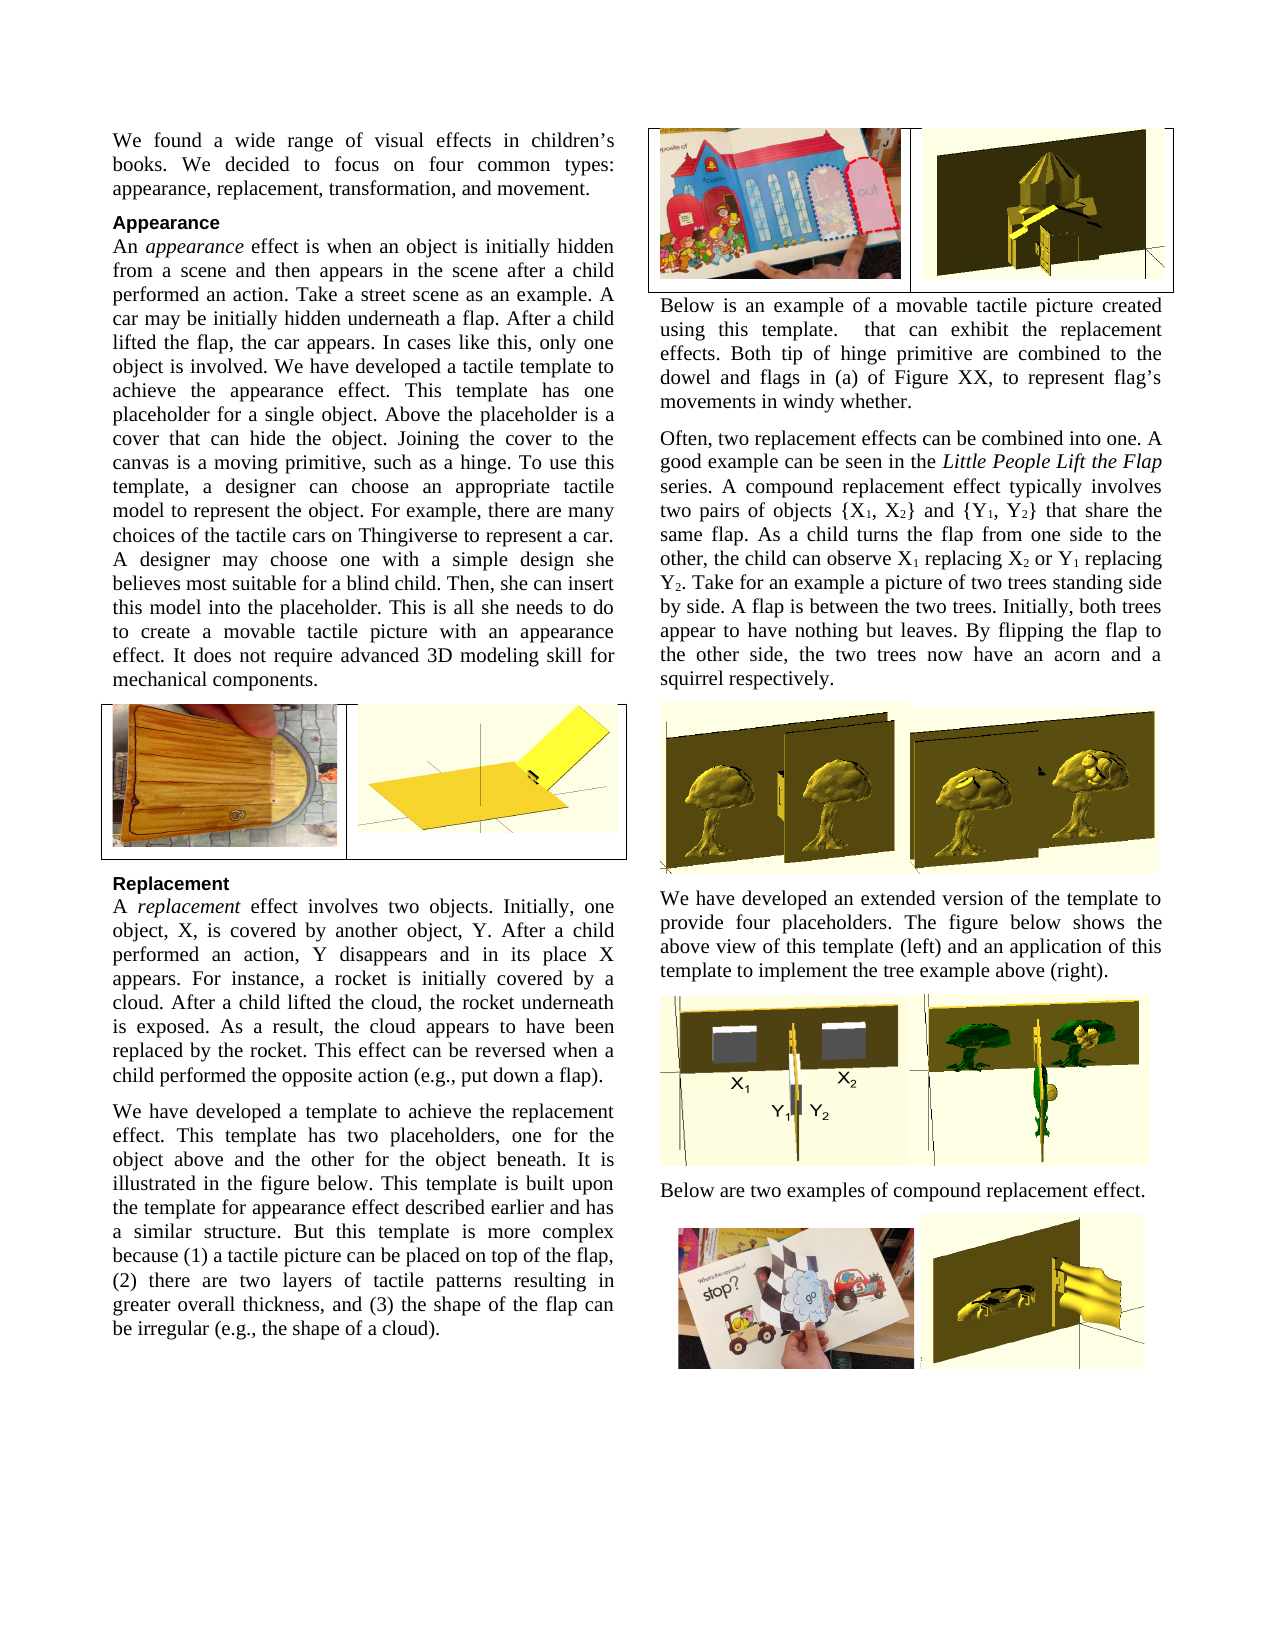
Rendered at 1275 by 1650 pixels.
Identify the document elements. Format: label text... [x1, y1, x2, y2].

picture [112, 704, 338, 847]
text Below is an example of a movable tactile picture created using this template. that can exhibit the replacement effects. Both tip of hinge primitive are combined to the dowel and flags in (a) of Figure XX, to represent flag’s movements in windy whether. [660, 293, 1162, 413]
text Below are two examples of compound replacement effect. [660, 1178, 1162, 1202]
text We have developed a template to achieve the replacement effect. This template has two placeholders, one for the object above and the other for the object beneath. It is illustrated in the figure below. This template is built upon the template for appearance effect described earlier and has a similar structure. But this template is more complex because (1) a tactile picture can be placed on top of the flap, (2) there are two layers of tactile patterns resulting in greater overall thickness, and (3) the shape of the flap can be irregular (e.g., the shape of a cloud). [112, 1099, 615, 1340]
table_header [649, 129, 910, 292]
table_header [911, 129, 1173, 292]
picture [660, 128, 901, 279]
table_header [102, 705, 346, 859]
picture [920, 1214, 1145, 1369]
table_header [347, 705, 626, 859]
text An appearance effect is when an object is initially hidden from a scene and then appears in the scene after a child performed an action. Take a street scene as an example. A car may be initially hidden underneath a flap. After a child lifted the flap, the car appears. In cases like this, only one object is involved. We have developed a tactile template to achieve the appearance effect. This template has one placeholder for a single object. Above the placeholder is a cover that can hide the object. Joining the cover to the canvas is a moving primitive, such as a hinge. To use this template, a designer can choose an appropriate tactile model to represent the object. For example, there are many choices of the tactile cars on Thingiverse to represent a car. A designer may choose one with a simple design she believes most suitable for a blind child. Then, she can insert this model into the placeholder. This is all she needs to do to create a movable tactile picture with an appearance effect. It does not require advanced 3D modeling skill for mechanical components. [112, 234, 615, 691]
picture [660, 702, 1159, 874]
text We have developed an extended version of the template to provide four placeholders. The figure below shows the above view of this template (left) and an application of this template to implement the tree example above (right). [660, 886, 1162, 982]
picture [660, 994, 1150, 1166]
text Often, two replacement effects can be combined into one. A good example can be seen in the Little People Lift the Flap series. A compound replacement effect typically involves two pairs of objects {X1, X2} and {Y1, Y2} that share the same flap. As a child turns the flap from one side to the other, the child can observe X1 replacing X2 or Y1 replacing Y2. Take for an example a picture of two trees standing side by side. A flap is between the two trees. Initially, both trees appear to have nothing but leaves. By flipping the flap to the other side, the two trees now have an acorn and a squirrel respectively. [660, 425, 1162, 690]
text A replacement effect involves two objects. Initially, one object, X, is covered by another object, Y. After a child performed an action, Y disappears and in its place X appears. For instance, a rocket is initially covered by a cloud. After a child lifted the cloud, the rocket underneath is exposed. As a result, the cloud appears to have been replaced by the rocket. This effect can be reversed when a child performed the opposite action (e.g., put down a flap). [112, 894, 615, 1087]
picture [357, 704, 618, 833]
subtitle Appearance [112, 212, 615, 234]
picture [921, 128, 1165, 279]
picture [678, 1228, 915, 1369]
subtitle Replacement [112, 872, 615, 894]
